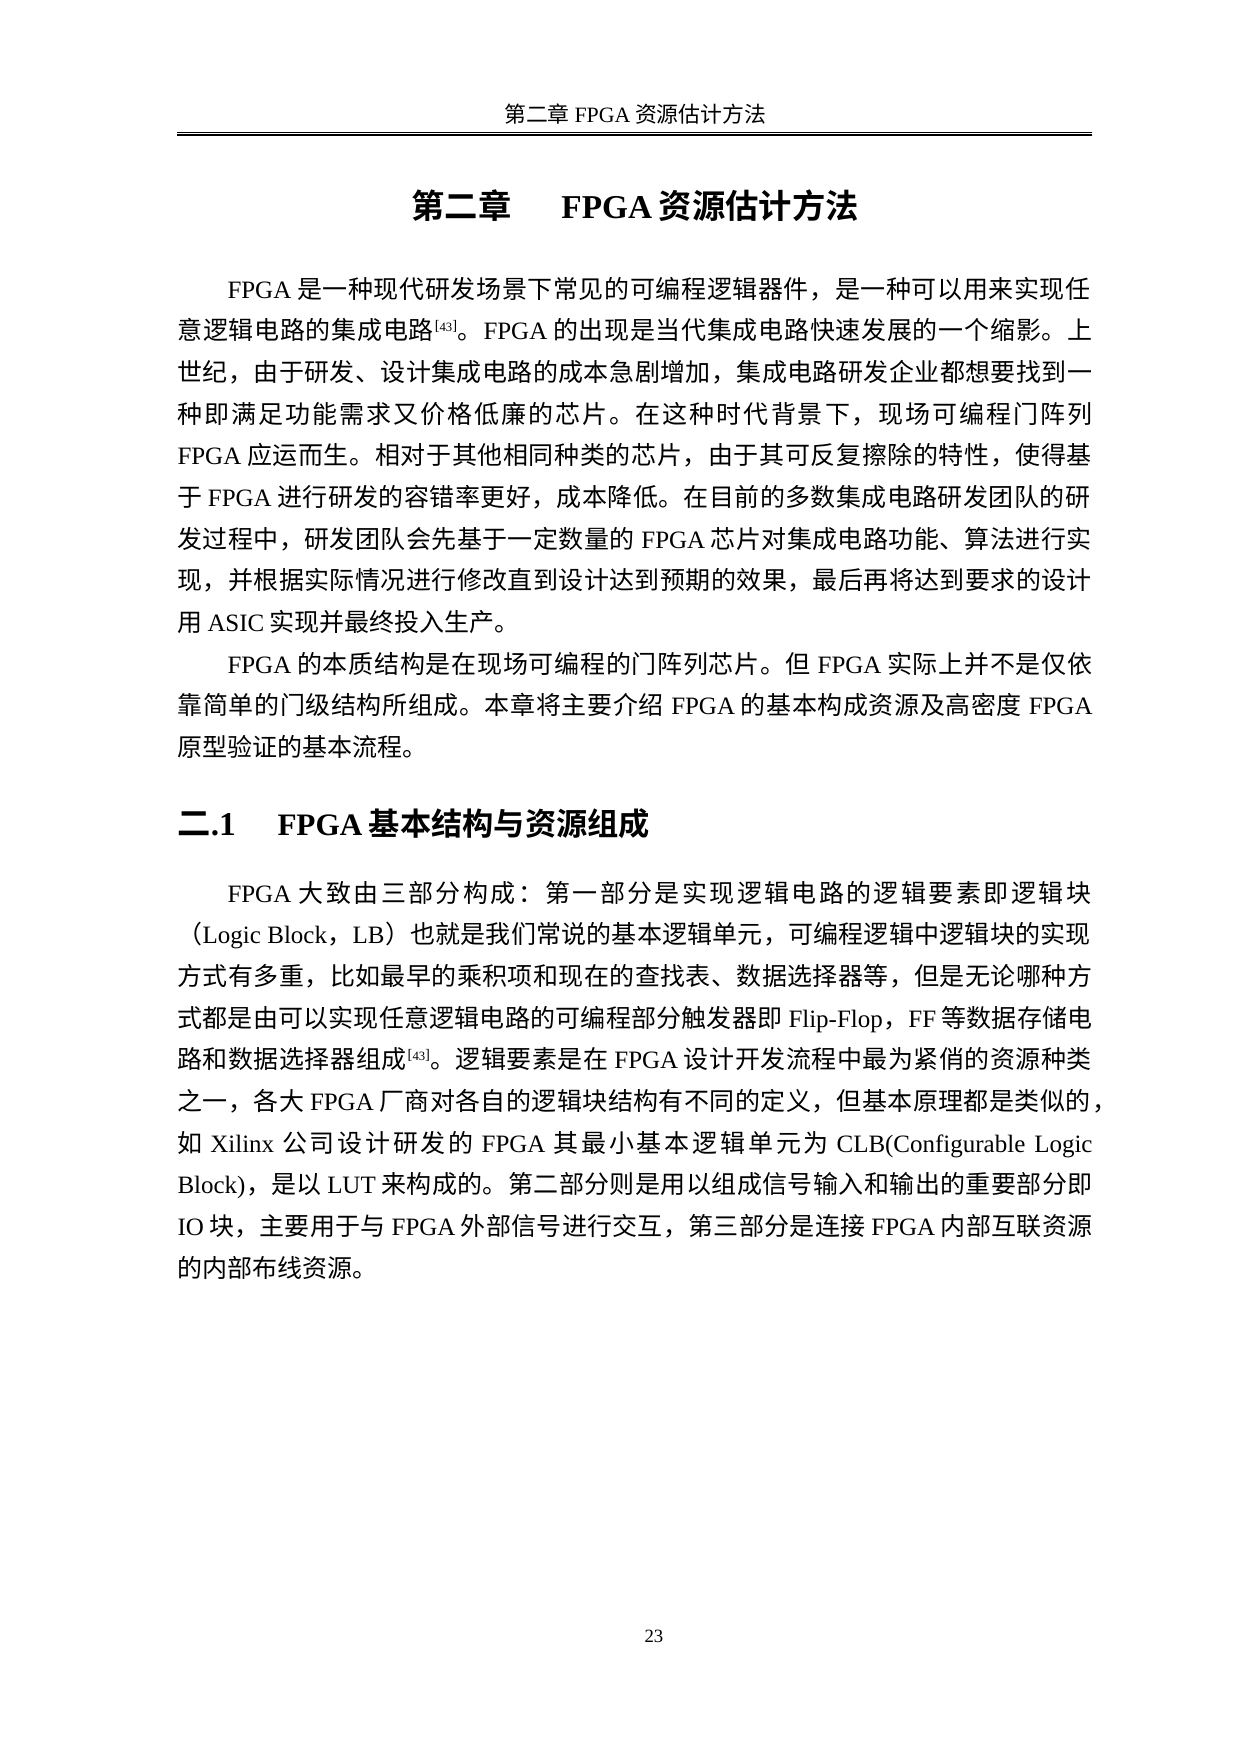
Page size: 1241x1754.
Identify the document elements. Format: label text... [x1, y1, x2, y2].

text FPGA是一种现代研发场景下常见的可编程逻辑器件，是一种可以用来实现任意逻辑电路的集成电路[43]。FPGA的出现是当代集成电路快速发展的一个缩影。上世纪，由于研发、设计集成电路的成本急剧增加，集成电路研发企业都想要找到一种即满足功能需求又价格低廉的芯片。在这种时代背景下，现场可编程门阵列FPGA应运而生。相对于其他相同种类的芯片，由于其可反复擦除的特性，使得基于FPGA进行研发的容错率更好，成本降低。在目前的多数集成电路研发团队的研发过程中，研发团队会先基于一定数量的FPGA芯片对集成电路功能、算法进行实现，并根据实际情况进行修改直到设计达到预期的效果，最后再将达到要求的设计用ASIC实现并最终投入生产。 [177, 265, 1092, 640]
text FPGA大致由三部分构成：第一部分是实现逻辑电路的逻辑要素即逻辑块（Logic Block，LB）也就是我们常说的基本逻辑单元，可编程逻辑中逻辑块的实现方式有多重，比如最早的乘积项和现在的查找表、数据选择器等，但是无论哪种方式都是由可以实现任意逻辑电路的可编程部分触发器即Flip-Flop，FF等数据存储电路和数据选择器组成[43]。逻辑要素是在FPGA设计开发流程中最为紧俏的资源种类之一，各大FPGA厂商对各自的逻辑块结构有不同的定义，但基本原理都是类似的，如Xilinx公司设计研发的FPGA其最小基本逻辑单元为CLB(Configurable Logic Block)，是以LUT来构成的。第二部分则是用以组成信号输入和输出的重要部分即IO块，主要用于与FPGA外部信号进行交互，第三部分是连接FPGA内部互联资源的内部布线资源。 [177, 869, 1092, 1286]
subtitle FPGA资源估计方法 [177, 186, 1092, 227]
subtitle FPGA基本结构与资源组成 [177, 802, 1092, 844]
text FPGA的本质结构是在现场可编程的门阵列芯片。但FPGA实际上并不是仅依靠简单的门级结构所组成。本章将主要介绍FPGA的基本构成资源及高密度FPGA原型验证的基本流程。 [177, 640, 1092, 765]
